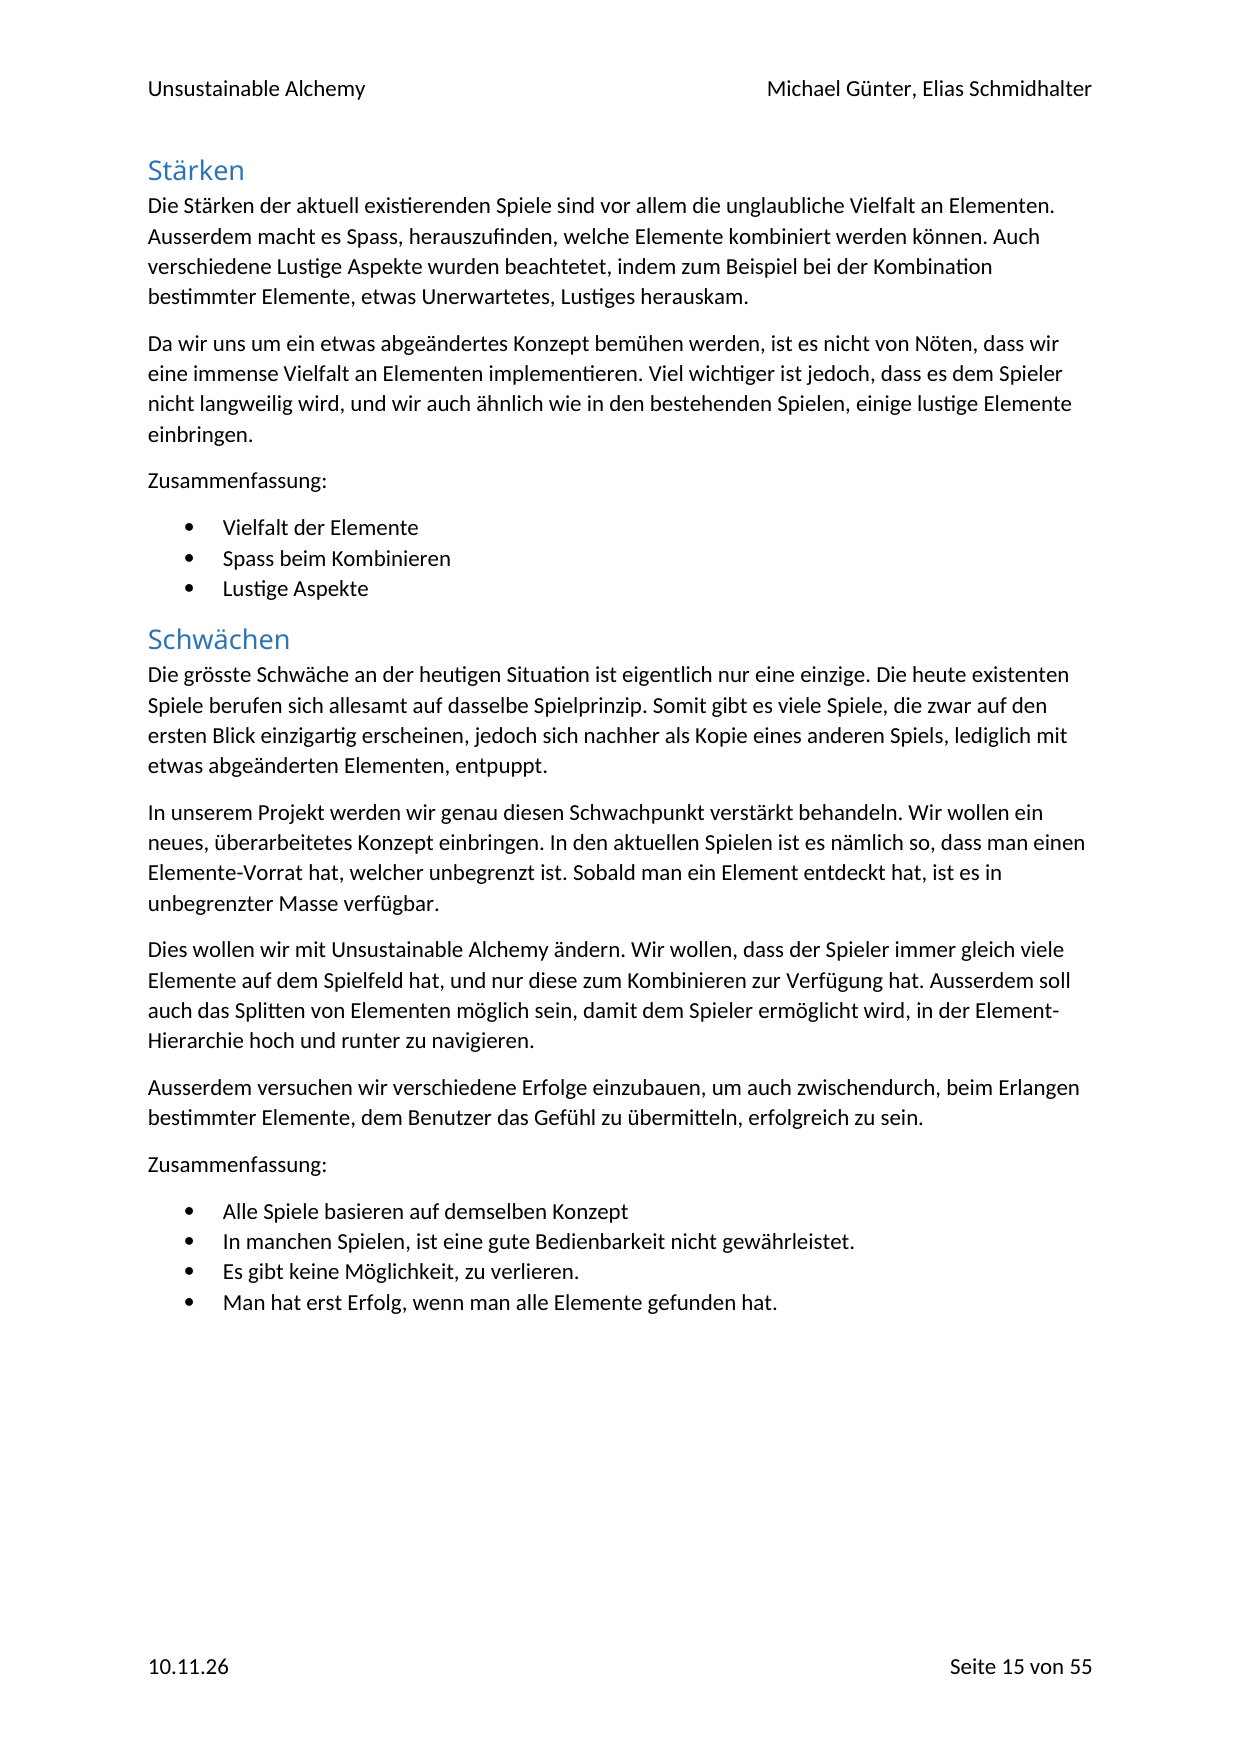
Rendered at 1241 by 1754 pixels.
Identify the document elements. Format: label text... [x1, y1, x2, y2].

text Zusammenfassung: [148, 1150, 1093, 1178]
text Die Stärken der aktuell existierenden Spiele sind vor allem die unglaubliche Vielfalt an Elementen. Ausserdem macht es Spass, herauszufinden, welche Elemente kombiniert werden können. Auch verschiedene Lustige Aspekte wurden beachtetet, indem zum Beispiel bei der Kombination bestimmter Elemente, etwas Unerwartetes, Lustiges herauskam. [148, 192, 1093, 310]
text Ausserdem versuchen wir verschiedene Erfolge einzubauen, um auch zwischendurch, beim Erlangen bestimmter Elemente, dem Benutzer das Gefühl zu übermitteln, erfolgreich zu sein. [148, 1073, 1093, 1131]
list Es gibt keine Möglichkeit, zu verlieren. [185, 1257, 1093, 1285]
list Lustige Aspekte [185, 574, 1093, 602]
list Vielfalt der Elemente [185, 513, 1093, 541]
text In unserem Projekt werden wir genau diesen Schwachpunkt verstärkt behandeln. Wir wollen ein neues, überarbeitetes Konzept einbringen. In den aktuellen Spielen ist es nämlich so, dass man einen Elemente-Vorrat hat, welcher unbegrenzt ist. Sobald man ein Element entdeckt hat, ist es in unbegrenzter Masse verfügbar. [148, 798, 1093, 917]
subtitle Schwächen [148, 621, 1093, 658]
text Die grösste Schwäche an der heutigen Situation ist eigentlich nur eine einzige. Die heute existenten Spiele berufen sich allesamt auf dasselbe Spielprinzip. Somit gibt es viele Spiele, die zwar auf den ersten Blick einzigartig erscheinen, jedoch sich nachher als Kopie eines anderen Spiels, lediglich mit etwas abgeänderten Elementen, entpuppt. [148, 661, 1093, 779]
text Zusammenfassung: [148, 467, 1093, 494]
list Spass beim Kombinieren [185, 544, 1093, 572]
text Dies wollen wir mit Unsustainable Alchemy ändern. Wir wollen, dass der Spieler immer gleich viele Elemente auf dem Spielfeld hat, und nur diese zum Kombinieren zur Verfügung hat. Ausserdem soll auch das Splitten von Elementen möglich sein, damit dem Spieler ermöglicht wird, in der Element-Hierarchie hoch und runter zu navigieren. [148, 936, 1093, 1054]
subtitle Stärken [148, 152, 1093, 189]
list Man hat erst Erfolg, wenn man alle Elemente gefunden hat. [185, 1288, 1093, 1316]
text Da wir uns um ein etwas abgeändertes Konzept bemühen werden, ist es nicht von Nöten, dass wir eine immense Vielfalt an Elementen implementieren. Viel wichtiger ist jedoch, dass es dem Spieler nicht langweilig wird, und wir auch ähnlich wie in den bestehenden Spielen, einige lustige Elemente einbringen. [148, 329, 1093, 448]
list Alle Spiele basieren auf demselben Konzept [185, 1197, 1093, 1225]
list In manchen Spielen, ist eine gute Bedienbarkeit nicht gewährleistet. [185, 1227, 1093, 1255]
